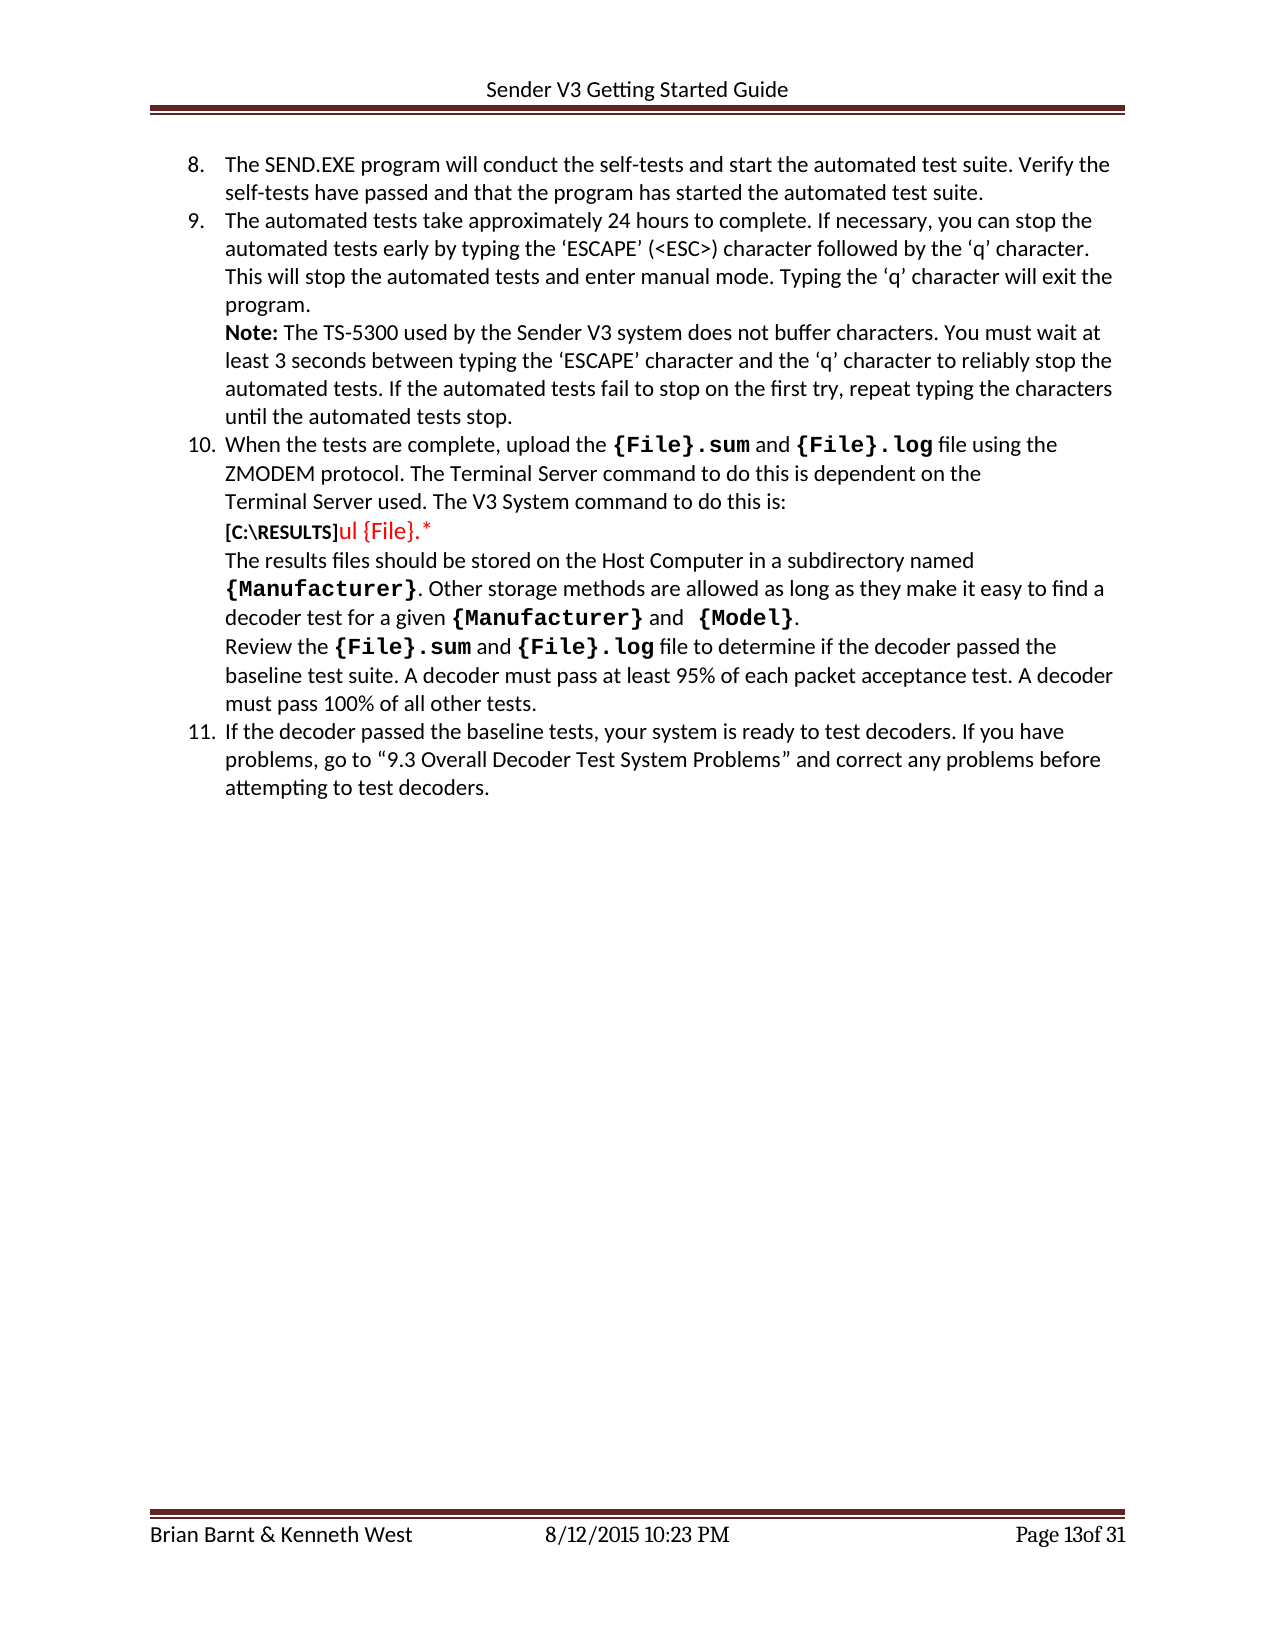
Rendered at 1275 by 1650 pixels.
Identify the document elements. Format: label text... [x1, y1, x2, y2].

list The automated tests take approximately 24 hours to complete. If necessary, you can stop the automated tests early by typing the ‘ESCAPE’ (<ESC>) character followed by the ‘q’ character. This will stop the automated tests and enter manual mode. Typing the ‘q’ character will exit the program. Note: The TS-5300 used by the Sender V3 system does not buffer characters. You must wait at least 3 seconds between typing the ‘ESCAPE’ character and the ‘q’ character to reliably stop the automated tests. If the automated tests fail to stop on the first try, repeat typing the characters until the automated tests stop. [187, 206, 1125, 430]
list When the tests are complete, upload the {File}.sum and {File}.log file using the ZMODEM protocol. The Terminal Server command to do this is dependent on the Terminal Server used. The V3 System command to do this is: [C:\RESULTS]ul {File}.* The results files should be stored on the Host Computer in a subdirectory named {Manufacturer}. Other storage methods are allowed as long as they make it easy to find a decoder test for a given {Manufacturer} and {Model}. Review the {File}.sum and {File}.log file to determine if the decoder passed the baseline test suite. A decoder must pass at least 95% of each packet acceptance test. A decoder must pass 100% of all other tests. [187, 430, 1125, 717]
list The SEND.EXE program will conduct the self-tests and start the automated test suite. Verify the self-tests have passed and that the program has started the automated test suite. [187, 150, 1125, 206]
list If the decoder passed the baseline tests, your system is ready to test decoders. If you have problems, go to “9.3 Overall Decoder Test System Problems” and correct any problems before attempting to test decoders. [187, 717, 1125, 802]
